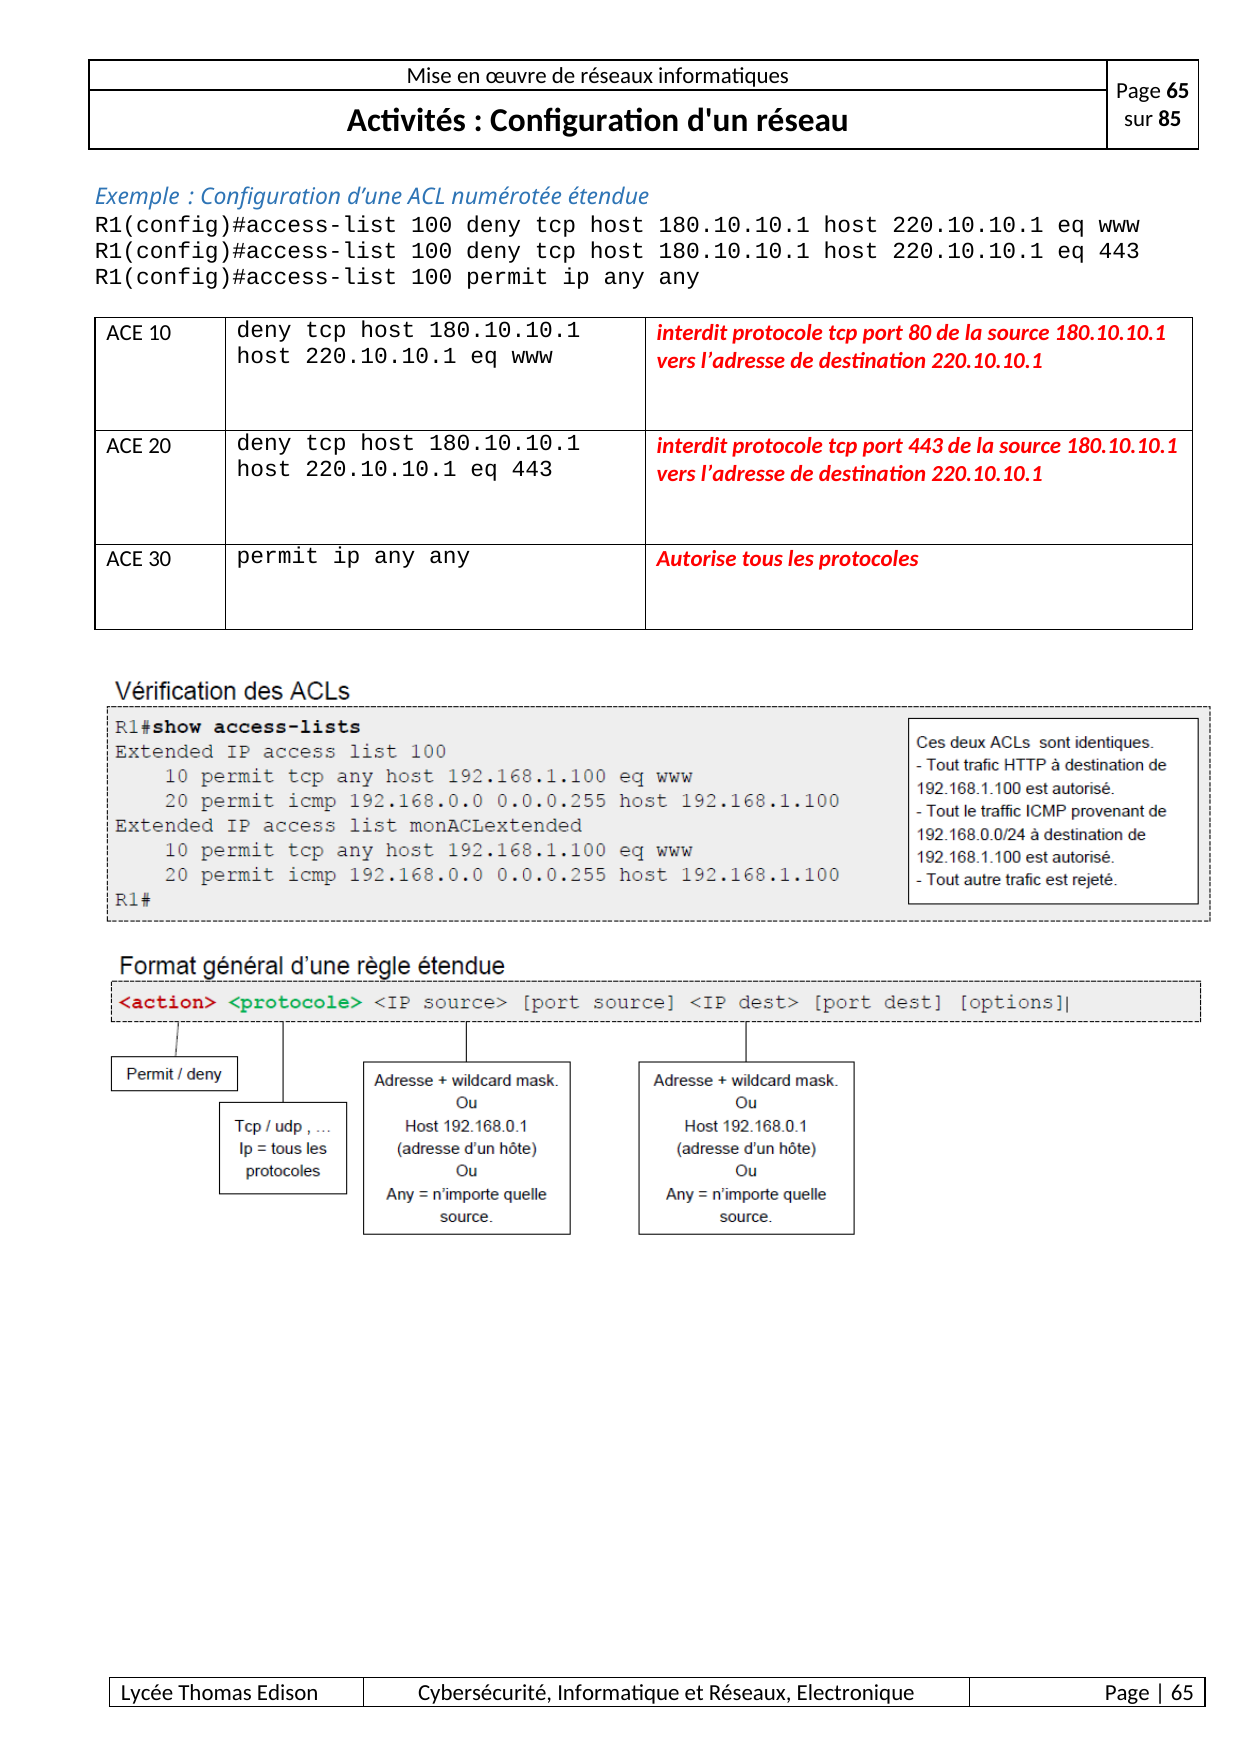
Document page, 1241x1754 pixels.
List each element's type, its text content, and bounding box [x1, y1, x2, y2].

table_cell interdit protocole tcp port 443 de la source 180.10.10.1 vers l’adresse de destination 220.10.10.1 [646, 431, 1192, 543]
text R1(config)#access-list 100 deny tcp host 180.10.10.1 host 220.10.10.1 eq www [94, 213, 1193, 239]
table_header ACE 10 [96, 318, 225, 430]
table_cell ACE 30 [96, 545, 225, 628]
table_header deny tcp host 180.10.10.1 host 220.10.10.1 eq www [226, 318, 645, 430]
picture [94, 674, 1217, 927]
table_header interdit protocole tcp port 80 de la source 180.10.10.1 vers l’adresse de destination 220.10.10.1 [646, 318, 1192, 430]
text R1(config)#access-list 100 deny tcp host 180.10.10.1 host 220.10.10.1 eq 443 [94, 239, 1193, 265]
picture [94, 953, 1217, 1255]
text R1(config)#access-list 100 permit ip any any [94, 265, 1193, 291]
table_cell deny tcp host 180.10.10.1 host 220.10.10.1 eq 443 [226, 431, 645, 543]
table_cell permit ip any any [226, 545, 645, 628]
table_cell Autorise tous les protocoles [646, 545, 1192, 628]
table_cell ACE 20 [96, 431, 225, 543]
subtitle Exemple : Configuration d’une ACL numérotée étendue [94, 180, 1193, 211]
